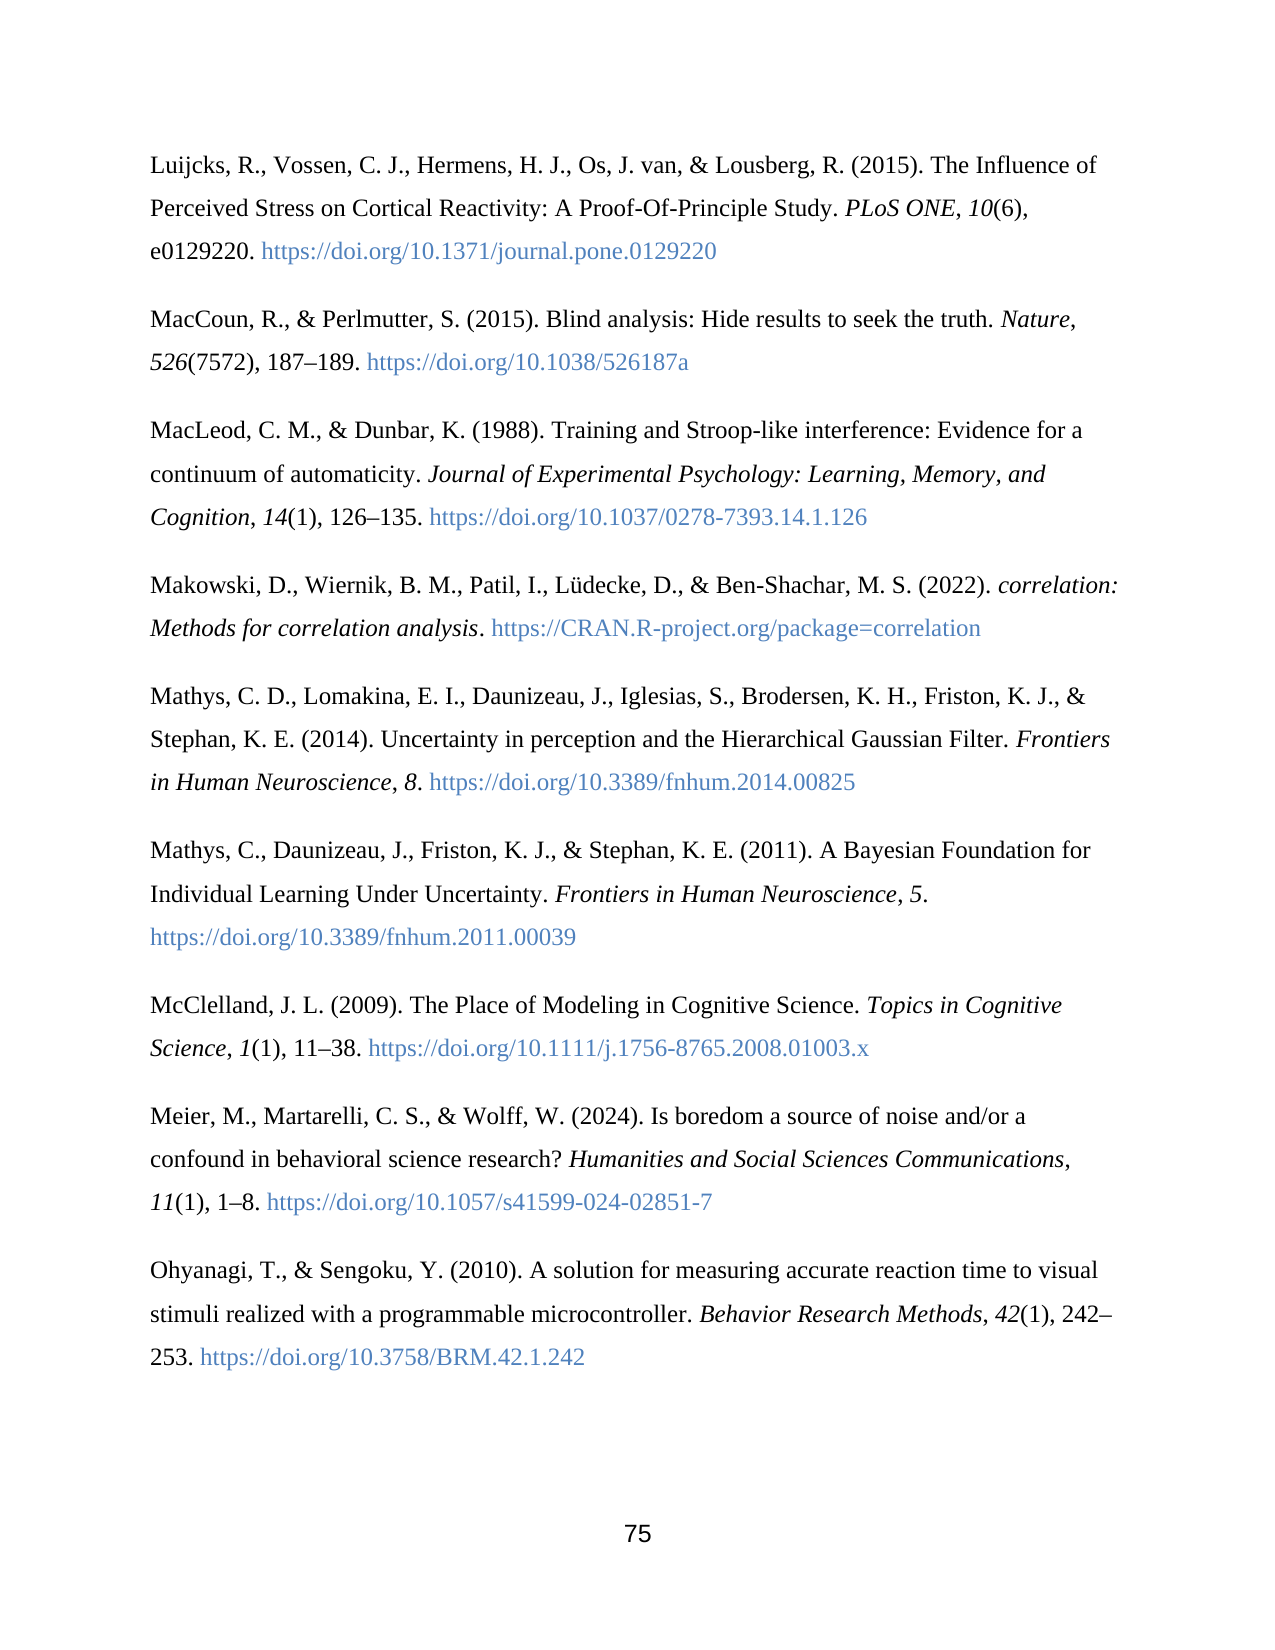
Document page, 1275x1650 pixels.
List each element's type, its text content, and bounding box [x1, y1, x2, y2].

text MacCoun, R., & Perlmutter, S. (2015). Blind analysis: Hide results to seek the truth. Nature, 526(7572), 187–189. https://doi.org/10.1038/526187a [150, 304, 1125, 376]
text Mathys, C., Daunizeau, J., Friston, K. J., & Stephan, K. E. (2011). A Bayesian Foundation for Individual Learning Under Uncertainty. Frontiers in Human Neuroscience, 5. https://doi.org/10.3389/fnhum.2011.00039 [150, 836, 1125, 951]
text Meier, M., Martarelli, C. S., & Wolff, W. (2024). Is boredom a source of noise and/or a confound in behavioral science research? Humanities and Social Sciences Communications, 11(1), 1–8. https://doi.org/10.1057/s41599-024-02851-7 [150, 1101, 1125, 1216]
text Makowski, D., Wiernik, B. M., Patil, I., Lüdecke, D., & Ben-Shachar, M. S. (2022). correlation: Methods for correlation analysis. https://CRAN.R-project.org/package=correlation [150, 570, 1125, 642]
text Mathys, C. D., Lomakina, E. I., Daunizeau, J., Iglesias, S., Brodersen, K. H., Friston, K. J., & Stephan, K. E. (2014). Uncertainty in perception and the Hierarchical Gaussian Filter. Frontiers in Human Neuroscience, 8. https://doi.org/10.3389/fnhum.2014.00825 [150, 681, 1125, 796]
text Luijcks, R., Vossen, C. J., Hermens, H. J., Os, J. van, & Lousberg, R. (2015). The Influence of Perceived Stress on Cortical Reactivity: A Proof-Of-Principle Study. PLoS ONE, 10(6), e0129220. https://doi.org/10.1371/journal.pone.0129220 [150, 150, 1125, 265]
text McClelland, J. L. (2009). The Place of Modeling in Cognitive Science. Topics in Cognitive Science, 1(1), 11–38. https://doi.org/10.1111/j.1756-8765.2008.01003.x [150, 990, 1125, 1062]
text MacLeod, C. M., & Dunbar, K. (1988). Training and Stroop-like interference: Evidence for a continuum of automaticity. Journal of Experimental Psychology: Learning, Memory, and Cognition, 14(1), 126–135. https://doi.org/10.1037/0278-7393.14.1.126 [150, 416, 1125, 531]
text Ohyanagi, T., & Sengoku, Y. (2010). A solution for measuring accurate reaction time to visual stimuli realized with a programmable microcontroller. Behavior Research Methods, 42(1), 242–253. https://doi.org/10.3758/BRM.42.1.242 [150, 1256, 1125, 1371]
